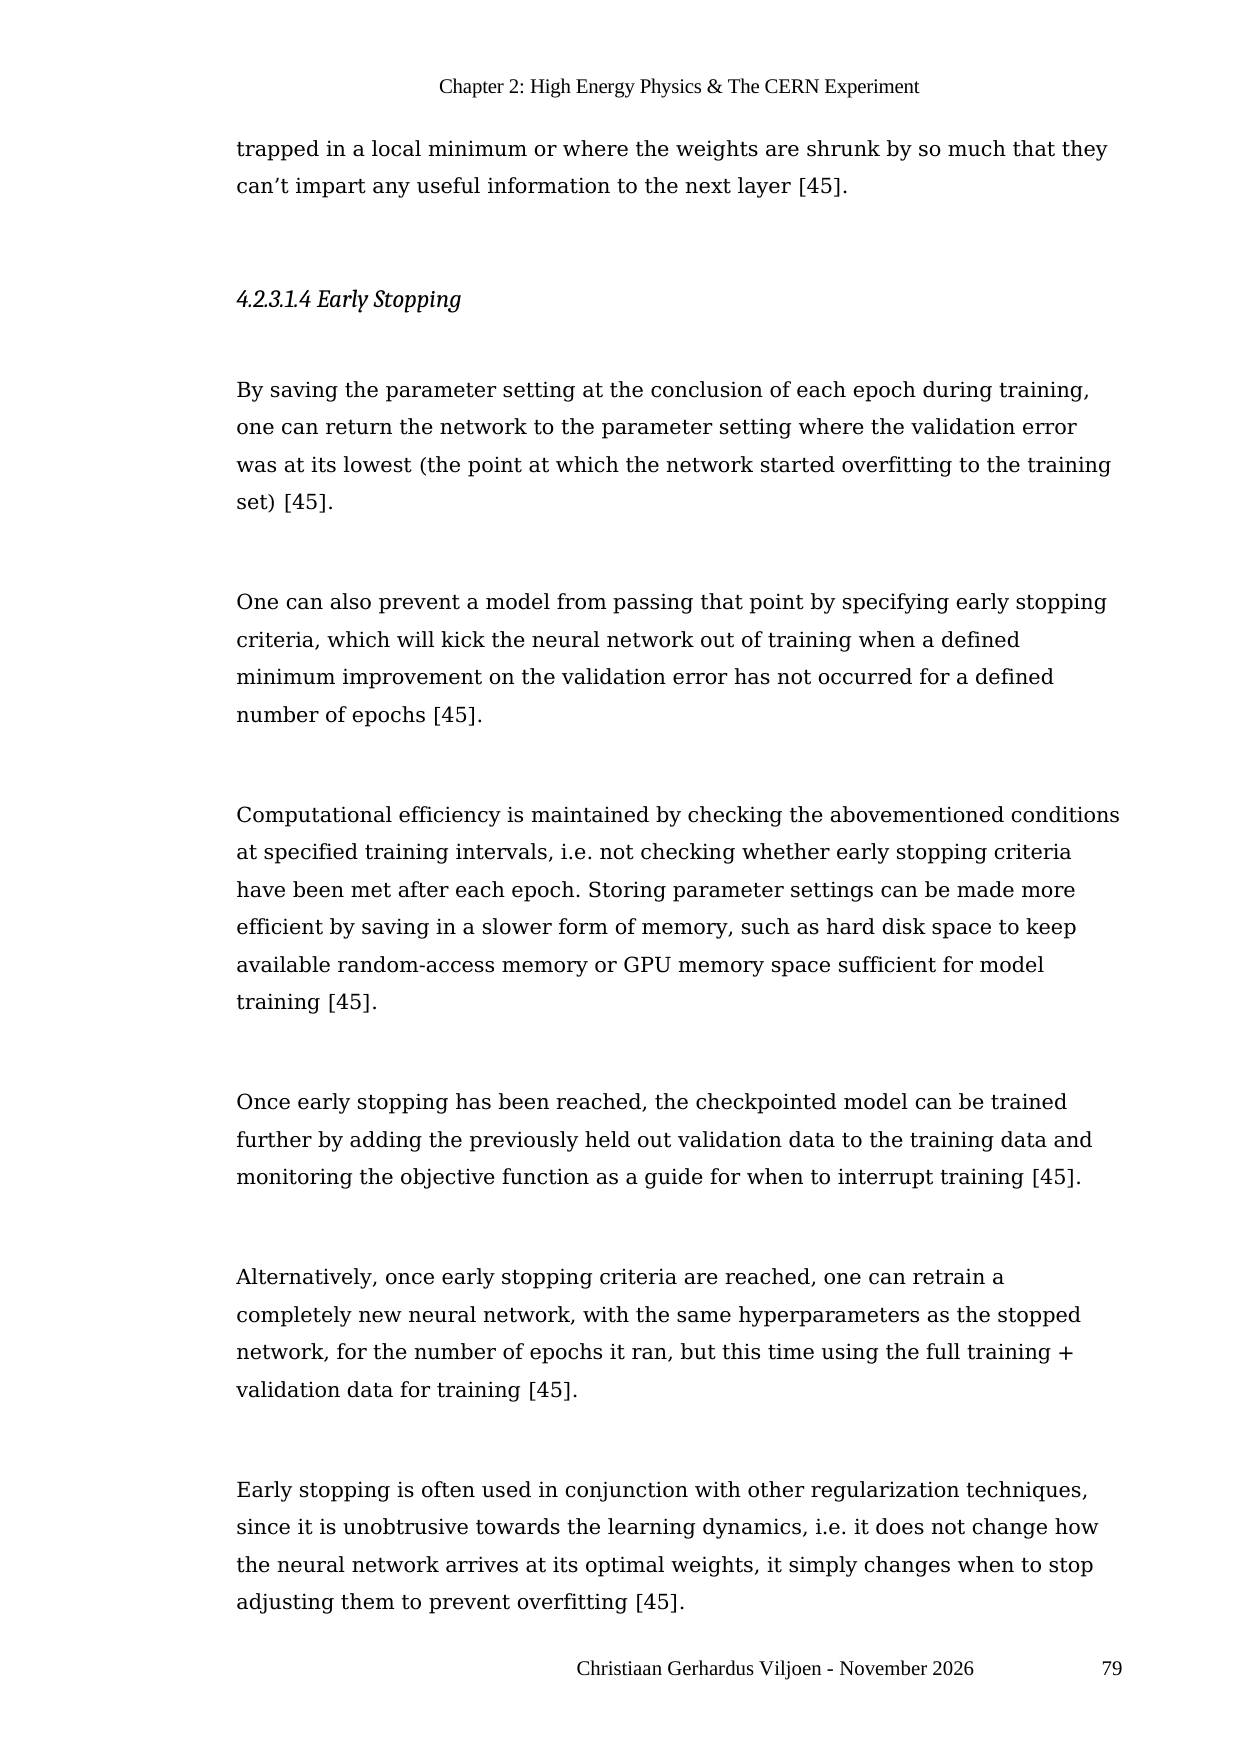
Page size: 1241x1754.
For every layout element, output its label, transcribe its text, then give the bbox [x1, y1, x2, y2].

text Once early stopping has been reached, the checkpointed model can be trained further by adding the previously held out validation data to the training data and monitoring the objective function as a guide for when to interrupt training . [236, 1089, 1122, 1189]
text One can also prevent a model from passing that point by specifying early stopping criteria, which will kick the neural network out of training when a defined minimum improvement on the validation error has not occurred for a defined number of epochs . [236, 589, 1122, 727]
subtitle Early Stopping [236, 285, 1122, 314]
text Early stopping is often used in conjunction with other regularization techniques, since it is unobtrusive towards the learning dynamics, i.e. it does not change how the neural network arrives at its optimal weights, it simply changes when to stop adjusting them to prevent overfitting . [236, 1477, 1122, 1614]
text Alternatively, once early stopping criteria are reached, one can retrain a completely new neural network, with the same hyperparameters as the stopped network, for the number of epochs it ran, but this time using the full training + validation data for training . [236, 1264, 1122, 1402]
text Computational efficiency is maintained by checking the abovementioned conditions at specified training intervals, i.e. not checking whether early stopping criteria have been met after each epoch. Storing parameter settings can be made more efficient by saving in a slower form of memory, such as hard disk space to keep available random-access memory or GPU memory space sufficient for model training . [236, 802, 1122, 1014]
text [236, 135, 1122, 198]
text By saving the parameter setting at the conclusion of each epoch during training, one can return the network to the parameter setting where the validation error was at its lowest (the point at which the network started overfitting to the training set) . [236, 377, 1122, 514]
